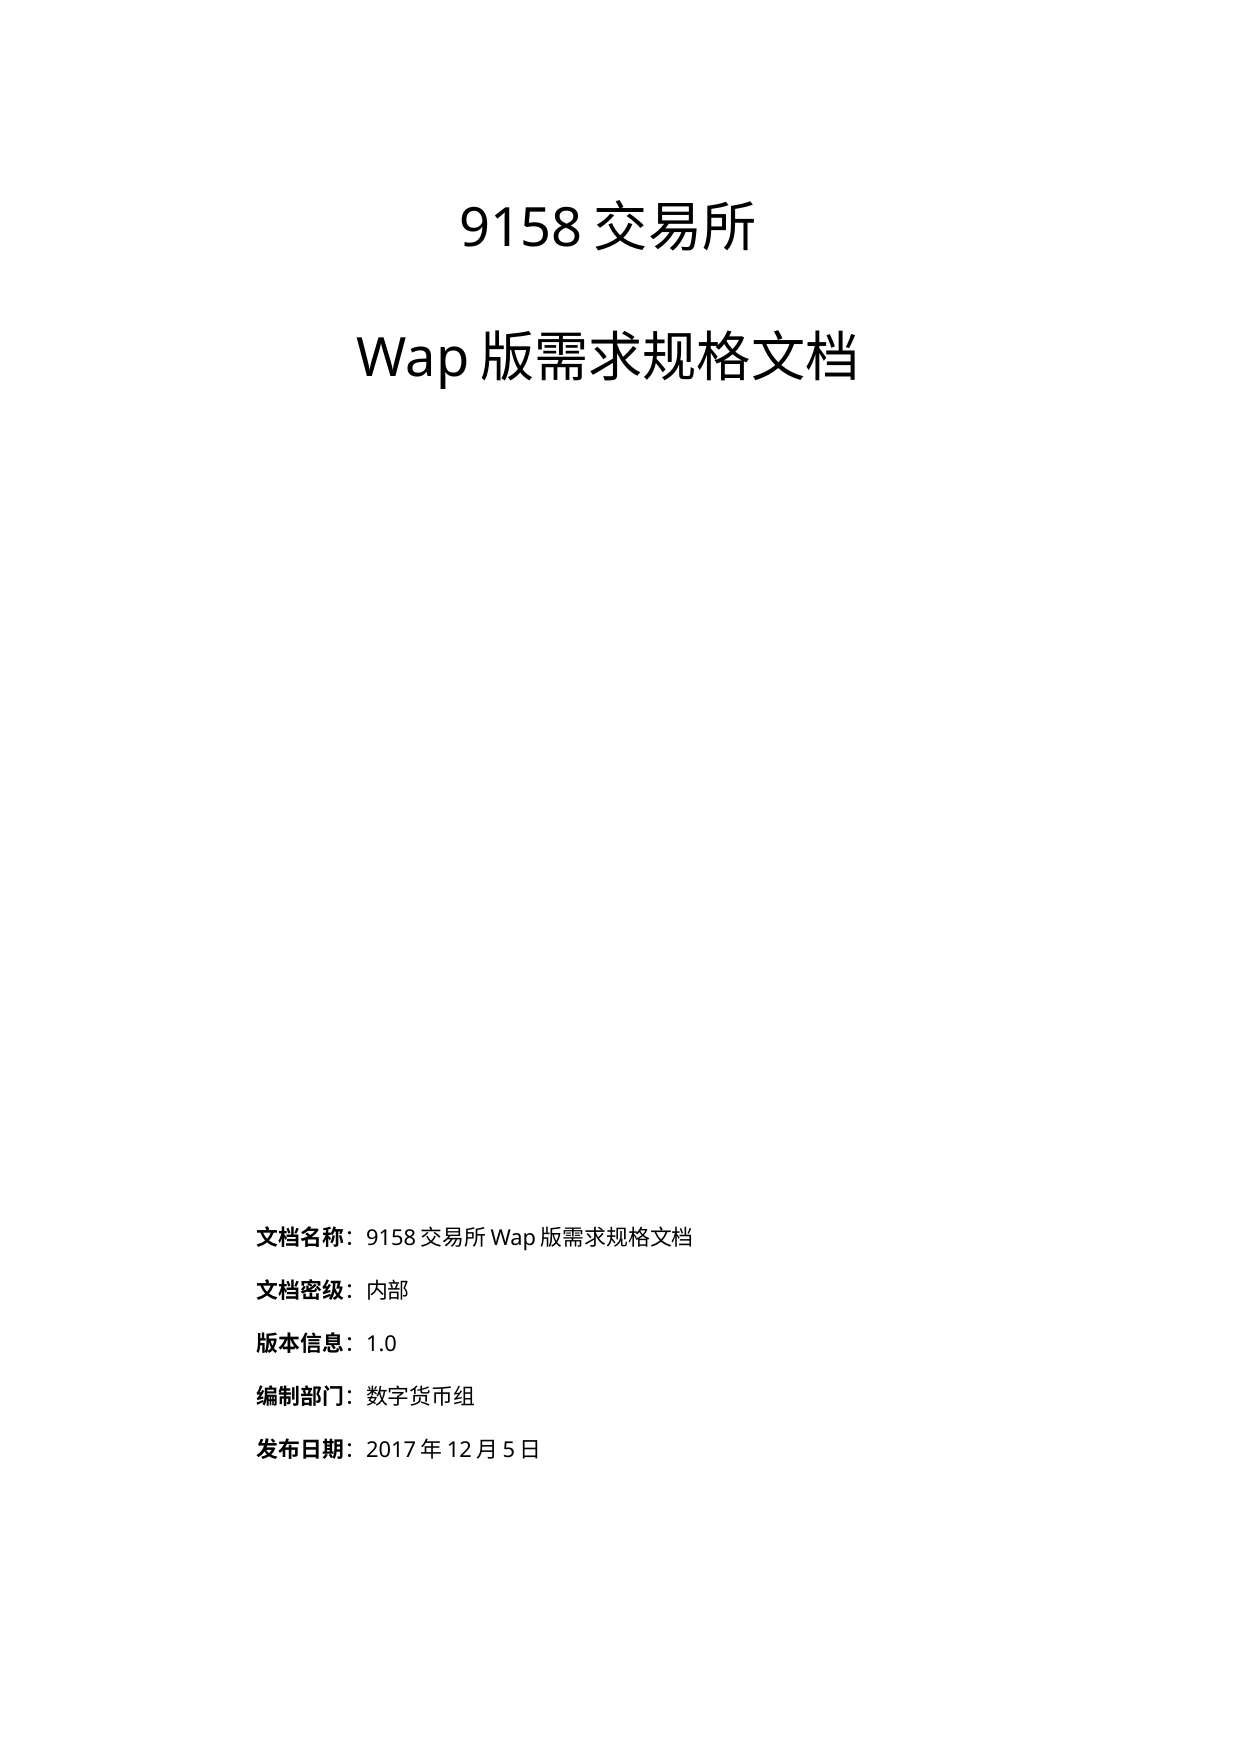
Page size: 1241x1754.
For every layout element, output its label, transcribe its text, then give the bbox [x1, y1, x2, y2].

text 版本信息：1.0 [212, 1325, 1028, 1358]
text Wap版需求规格文档 [187, 304, 1028, 402]
text 编制部门：数字货币组 [212, 1378, 1028, 1411]
text 发布日期：2017年12月5日 [212, 1431, 1028, 1464]
text 文档名称：9158交易所Wap版需求规格文档 [212, 1219, 1028, 1252]
text 9158交易所 [187, 174, 1028, 272]
text 文档密级：内部 [212, 1272, 1028, 1305]
